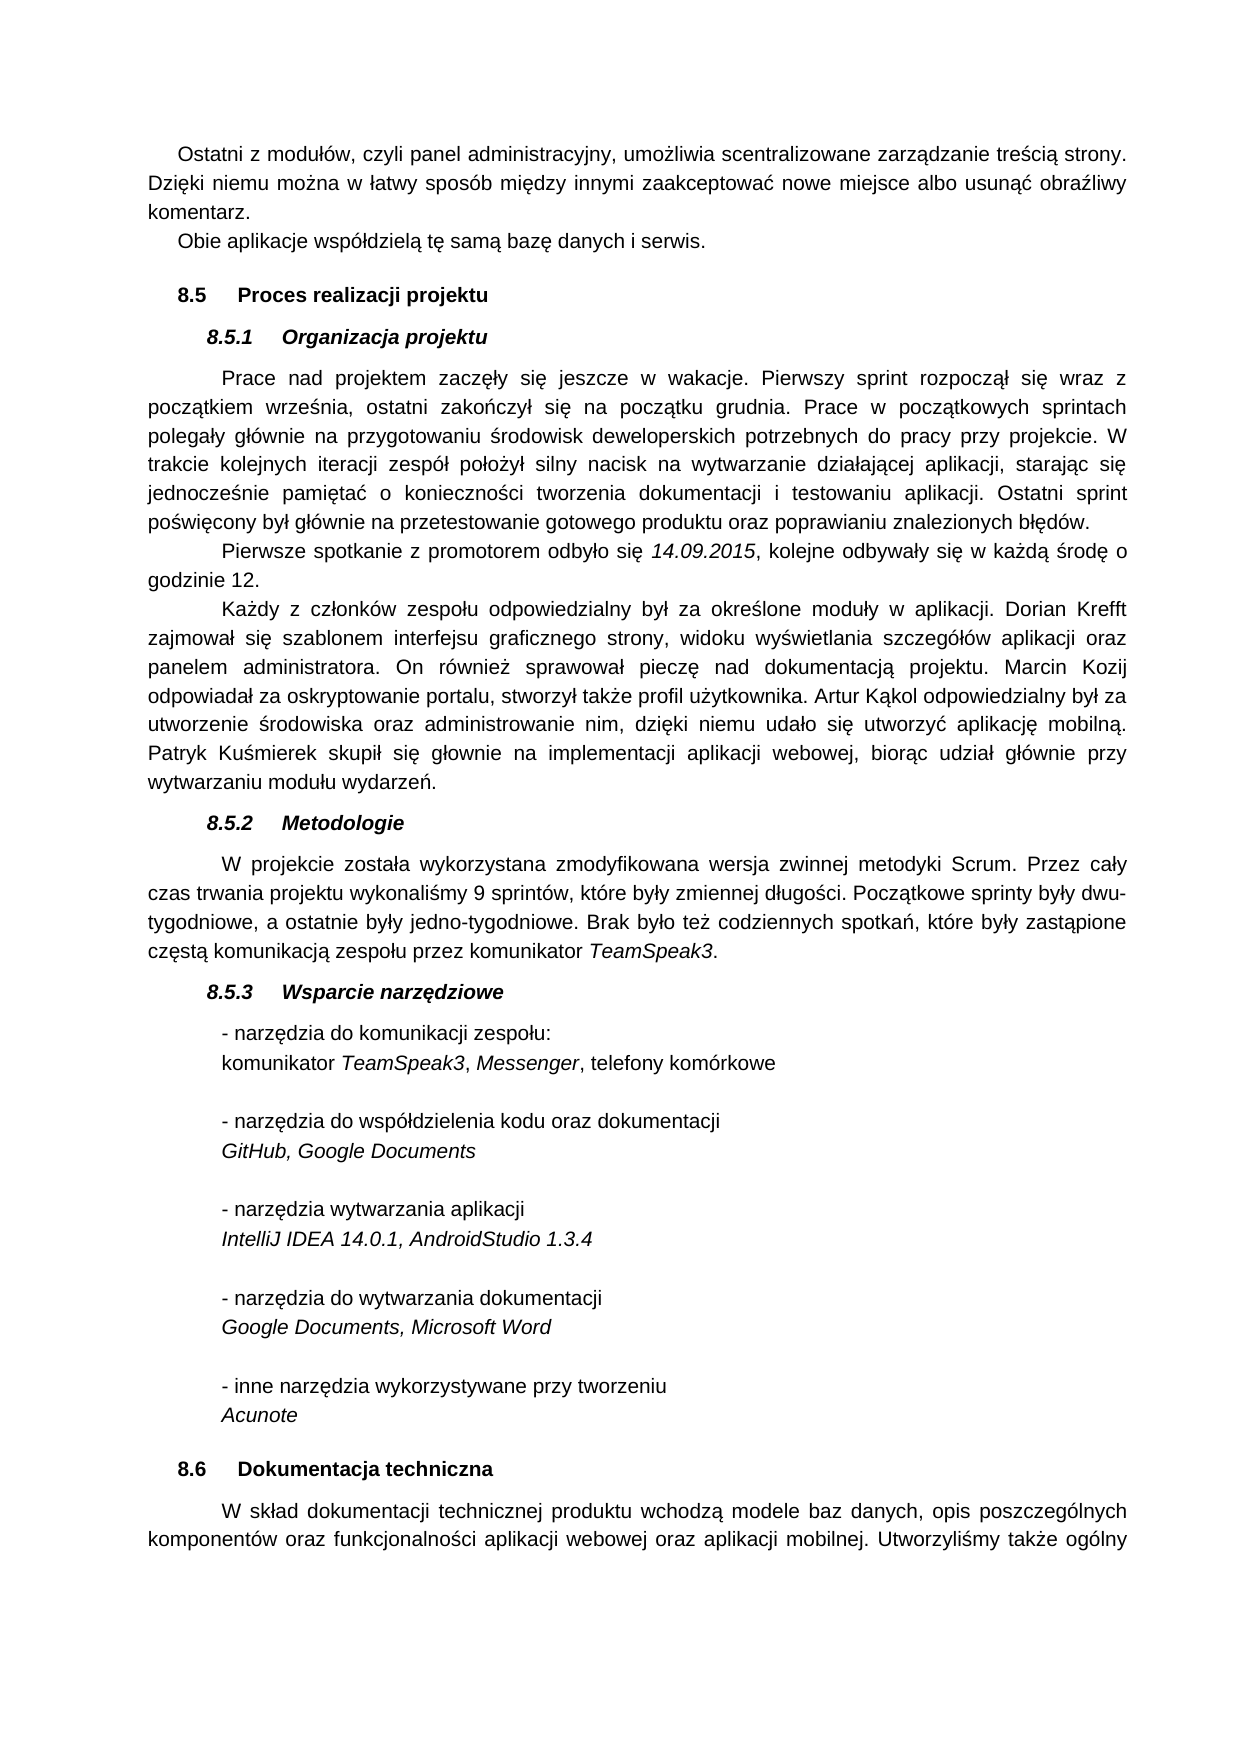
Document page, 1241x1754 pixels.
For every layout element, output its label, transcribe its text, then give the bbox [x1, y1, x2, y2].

subtitle Proces realizacji projektu [177, 283, 1128, 307]
text GitHub, Google Documents [148, 1138, 1128, 1162]
text Google Documents, Microsoft Word [148, 1315, 1128, 1339]
subtitle Metodologie [207, 811, 1128, 835]
subtitle Dokumentacja techniczna [177, 1457, 1128, 1481]
text W projekcie została wykorzystana zmodyfikowana wersja zwinnej metodyki Scrum. Przez cały czas trwania projektu wykonaliśmy 9 sprintów, które były zmiennej długości. Początkowe sprinty były dwu-tygodniowe, a ostatnie były jedno-tygodniowe. Brak było też codziennych spotkań, które były zastąpione częstą komunikacją zespołu przez komunikator TeamSpeak3. [148, 852, 1128, 962]
subtitle Organizacja projektu [207, 325, 1128, 349]
text Obie aplikacje współdzielą tę samą bazę danych i serwis. [148, 229, 1128, 253]
text - inne narzędzia wykorzystywane przy tworzeniu [148, 1373, 1128, 1397]
text - narzędzia wytwarzania aplikacji [148, 1197, 1128, 1221]
text Acunote [148, 1403, 1128, 1427]
text - narzędzia do komunikacji zespołu: [148, 1021, 1128, 1045]
text Ostatni z modułów, czyli panel administracyjny, umożliwia scentralizowane zarządzanie treścią strony. Dzięki niemu można w łatwy sposób między innymi zaakceptować nowe miejsce albo usunąć obraźliwy komentarz. [148, 142, 1128, 224]
text - narzędzia do wytwarzania dokumentacji [148, 1285, 1128, 1309]
text Każdy z członków zespołu odpowiedzialny był za określone moduły w aplikacji. Dorian Krefft zajmował się szablonem interfejsu graficznego strony, widoku wyświetlania szczegółów aplikacji oraz panelem administratora. On również sprawował pieczę nad dokumentacją projektu. Marcin Kozij odpowiadał za oskryptowanie portalu, stworzył także profil użytkownika. Artur Kąkol odpowiedzialny był za utworzenie środowiska oraz administrowanie nim, dzięki niemu udało się utworzyć aplikację mobilną. Patryk Kuśmierek skupił się głownie na implementacji aplikacji webowej, biorąc udział głównie przy wytwarzaniu modułu wydarzeń. [148, 597, 1128, 794]
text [148, 1498, 1128, 1551]
text komunikator TeamSpeak3, Messenger, telefony komórkowe [148, 1050, 1128, 1074]
text IntelliJ IDEA 14.0.1, AndroidStudio 1.3.4 [148, 1227, 1128, 1251]
subtitle Wsparcie narzędziowe [207, 980, 1128, 1004]
text Pierwsze spotkanie z promotorem odbyło się 14.09.2015, kolejne odbywały się w każdą środę o godzinie 12. [148, 539, 1128, 592]
text Prace nad projektem zaczęły się jeszcze w wakacje. Pierwszy sprint rozpoczął się wraz z początkiem września, ostatni zakończył się na początku grudnia. Prace w początkowych sprintach polegały głównie na przygotowaniu środowisk deweloperskich potrzebnych do pracy przy projekcie. W trakcie kolejnych iteracji zespół położył silny nacisk na wytwarzanie działającej aplikacji, starając się jednocześnie pamiętać o konieczności tworzenia dokumentacji i testowaniu aplikacji. Ostatni sprint poświęcony był głównie na przetestowanie gotowego produktu oraz poprawianiu znalezionych błędów. [148, 366, 1128, 534]
text - narzędzia do współdzielenia kodu oraz dokumentacji [148, 1109, 1128, 1133]
